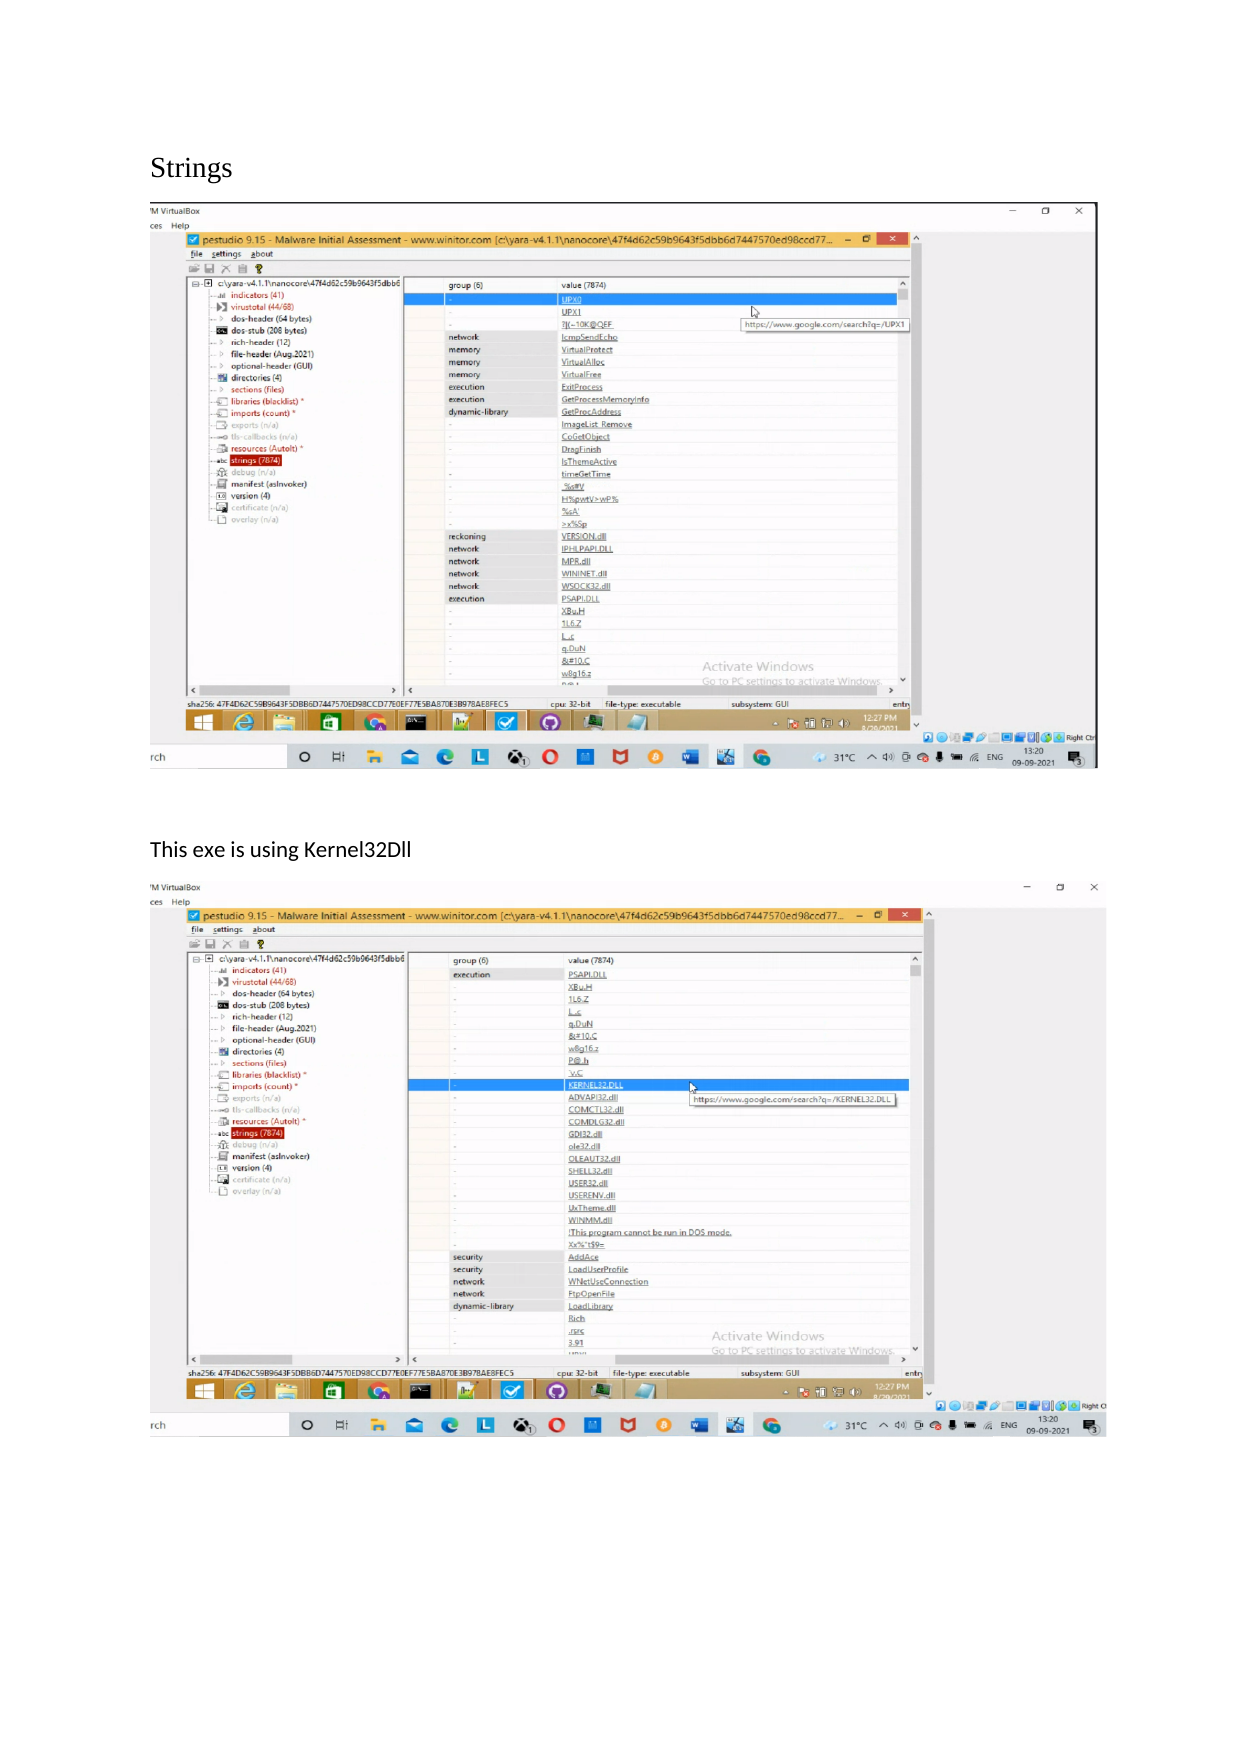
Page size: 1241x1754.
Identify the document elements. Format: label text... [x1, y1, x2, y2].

picture [150, 881, 1107, 1437]
picture [150, 202, 1098, 769]
text Strings [150, 150, 1090, 183]
text This exe is using Kernel32Dll [150, 835, 1090, 863]
